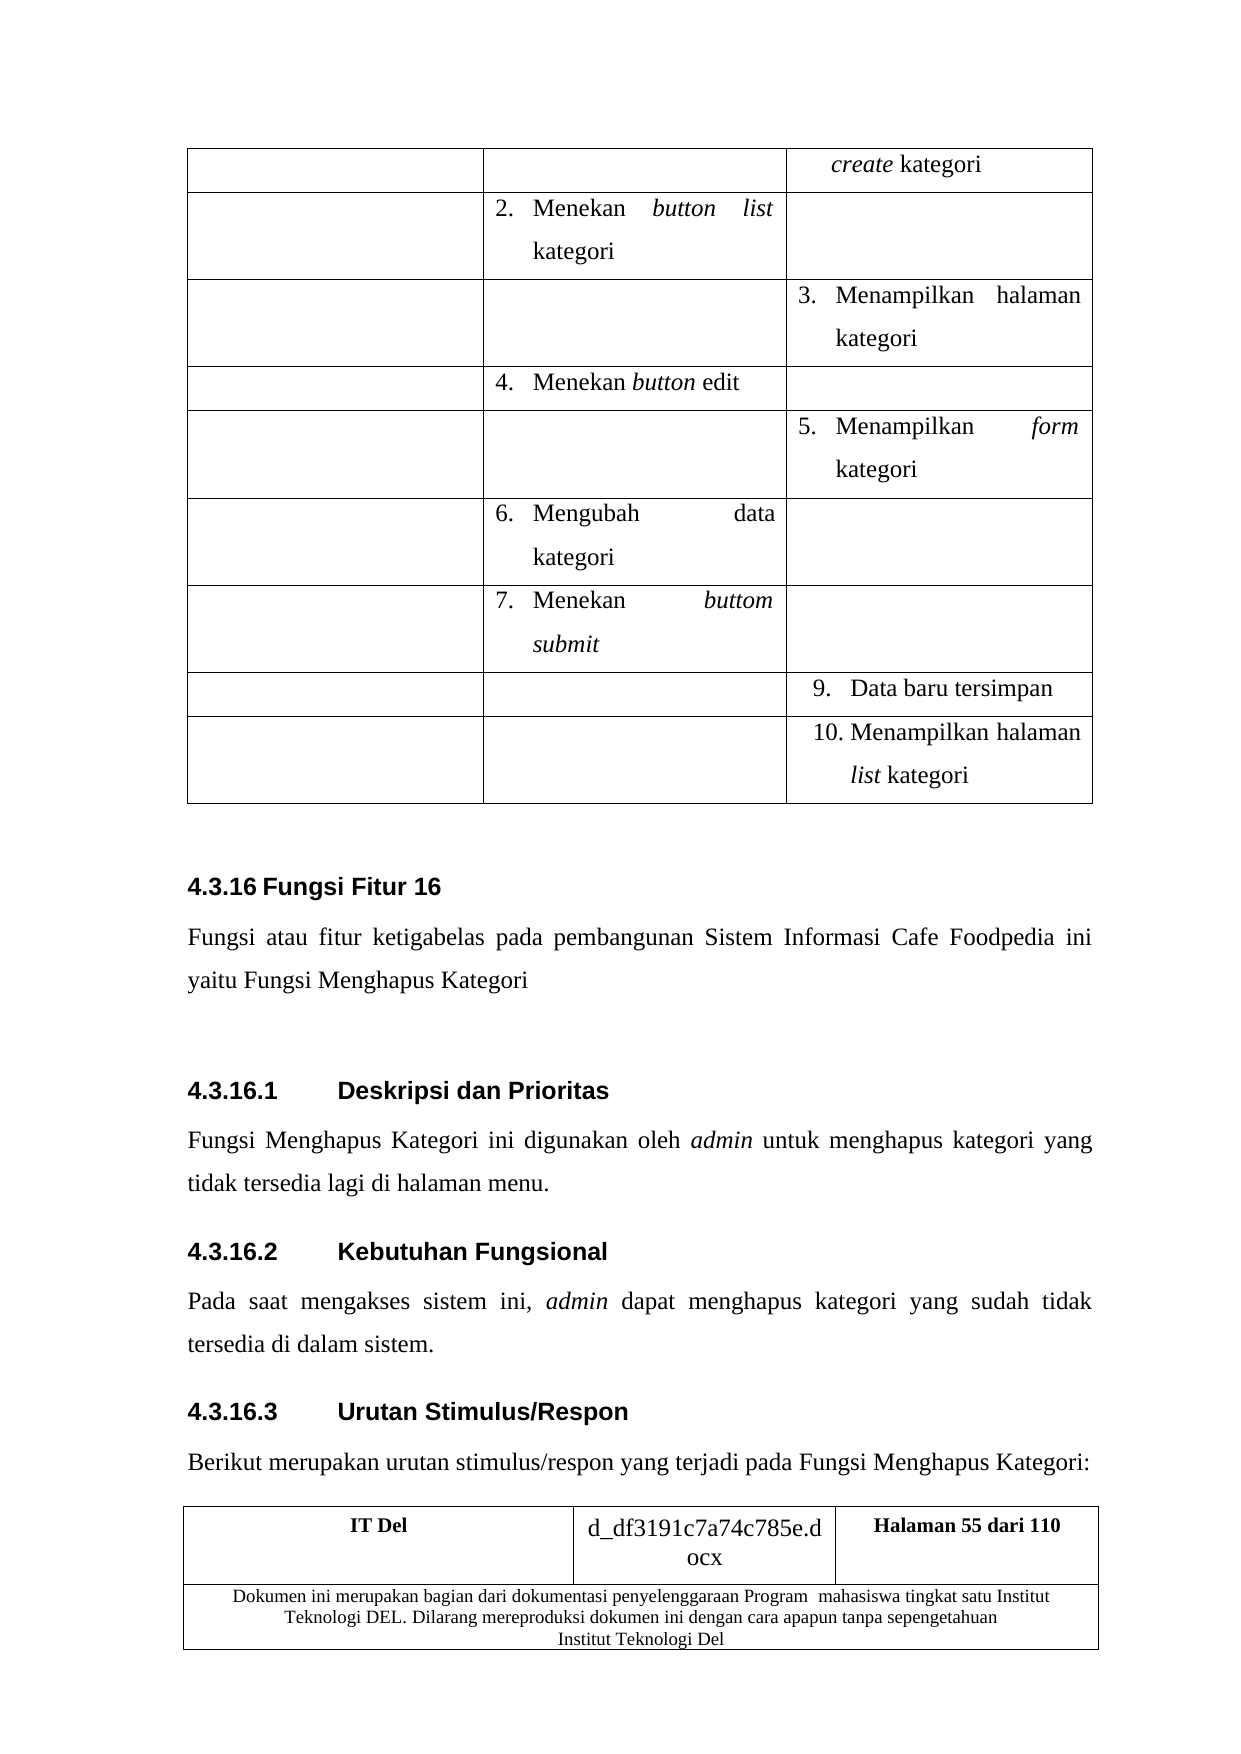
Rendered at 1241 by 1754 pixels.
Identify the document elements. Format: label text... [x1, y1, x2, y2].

text Fungsi Menghapus Kategori ini digunakan oleh admin untuk menghapus kategori yang tidak tersedia lagi di halaman menu. [187, 1125, 1092, 1197]
text Berikut merupakan urutan stimulus/respon yang terjadi pada Fungsi Menghapus Kategori: [187, 1447, 1092, 1475]
table_cell [787, 499, 1092, 584]
table_cell [484, 411, 786, 497]
table_cell [188, 193, 483, 279]
table_cell [484, 149, 786, 192]
table_cell [188, 149, 483, 192]
table_cell [484, 673, 786, 716]
table_cell [188, 411, 483, 497]
subtitle Urutan Stimulus/Respon [187, 1397, 1092, 1426]
table_cell [787, 586, 1092, 672]
table_cell [188, 717, 483, 803]
table_cell Menampilkan halaman kategori [787, 280, 1092, 366]
text Pada saat mengakses sistem ini, admin dapat menghapus kategori yang sudah tidak tersedia di dalam sistem. [187, 1286, 1092, 1358]
table_cell [787, 367, 1092, 410]
table_cell [484, 280, 786, 366]
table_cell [787, 149, 1092, 192]
table_cell Menampilkan halaman list kategori [787, 717, 1092, 803]
table_cell [188, 280, 483, 366]
subtitle Deskripsi dan Prioritas [187, 1076, 1092, 1105]
table_cell [484, 717, 786, 803]
table_cell [787, 193, 1092, 279]
table_cell [188, 367, 483, 410]
table_cell Mengubah data kategori [484, 499, 786, 584]
table_cell Menekan button list kategori [484, 193, 786, 279]
table_cell Menekan buttom submit [484, 586, 786, 672]
table_cell Menampilkan form kategori [787, 411, 1092, 497]
subtitle Fungsi Fitur 16 [187, 872, 1092, 901]
table_cell Menekan button edit [484, 367, 786, 410]
table_cell Data baru tersimpan [787, 673, 1092, 716]
table_cell [188, 673, 483, 716]
table_cell [188, 586, 483, 672]
text Fungsi atau fitur ketigabelas pada pembangunan Sistem Informasi Cafe Foodpedia ini yaitu Fungsi Menghapus Kategori [187, 922, 1092, 993]
subtitle Kebutuhan Fungsional [187, 1237, 1092, 1265]
table_cell [188, 499, 483, 584]
